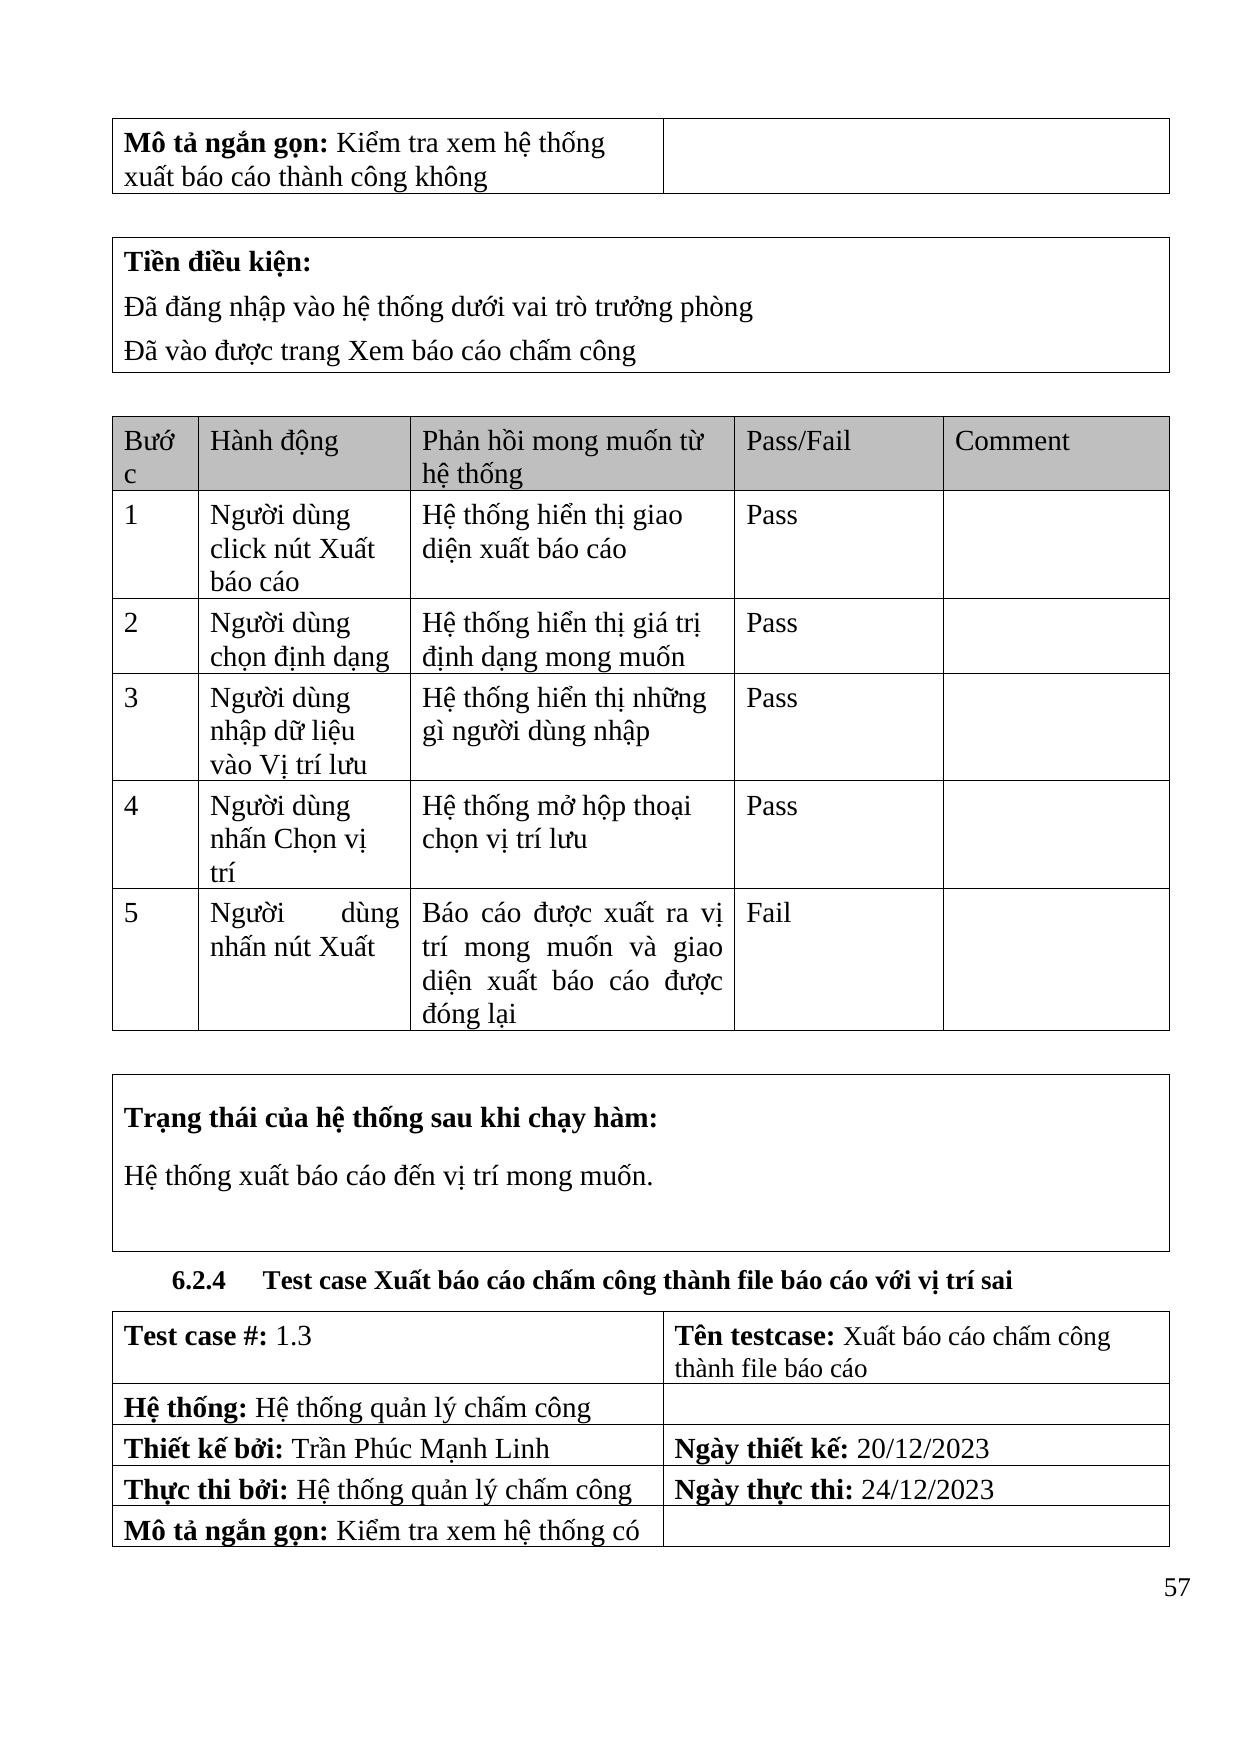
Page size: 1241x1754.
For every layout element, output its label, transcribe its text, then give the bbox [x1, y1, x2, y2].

table_cell 4 [113, 781, 198, 888]
table_cell [944, 491, 1169, 598]
table_cell Ngày thiết kế: 20/12/2023 [664, 1425, 1169, 1464]
table_header Tiền điều kiện: Đã đăng nhập vào hệ thống dưới vai trò trưởng phòng Đã vào được trang Xem báo cáo chấm công [113, 238, 1169, 372]
table_cell Người dùng nhập dữ liệu vào Vị trí lưu [199, 674, 410, 780]
table_cell [664, 1384, 1169, 1424]
table_header Comment [944, 417, 1169, 490]
table_cell Báo cáo được xuất ra vị trí mong muốn và giao diện xuất báo cáo được đóng lại [411, 889, 734, 1030]
table_cell Hệ thống hiển thị những gì người dùng nhập [411, 674, 734, 780]
table_cell Người dùng nhấn nút Xuất [199, 889, 410, 1030]
table_cell 1 [113, 491, 198, 598]
table_cell Fail [735, 889, 943, 1030]
table_cell Pass [735, 674, 943, 780]
table_cell Pass [735, 781, 943, 888]
table_cell Hệ thống: Hệ thống quản lý chấm công [113, 1384, 663, 1424]
table_cell [664, 119, 1169, 192]
table_cell Người dùng click nút Xuất báo cáo [199, 491, 410, 598]
table_cell Người dùng nhấn Chọn vị trí [199, 781, 410, 888]
subtitle Test case Xuất báo cáo chấm công thành file báo cáo với vị trí sai [172, 1264, 1191, 1295]
table_cell Thiết kế bởi: Trần Phúc Mạnh Linh [113, 1425, 663, 1464]
table_header Pass/Fail [735, 417, 943, 490]
table_header Test case #: 1.3 [113, 1312, 663, 1383]
table_header Trạng thái của hệ thống sau khi chạy hàm: Hệ thống xuất báo cáo đến vị trí mong muốn. [113, 1075, 1169, 1251]
table_header Hành động [199, 417, 410, 490]
table_cell Hệ thống hiển thị giá trị định dạng mong muốn [411, 599, 734, 672]
table_cell Pass [735, 599, 943, 672]
table_header Phản hồi mong muốn từ hệ thống [411, 417, 734, 490]
table_cell Mô tả ngắn gọn: Kiểm tra xem hệ thống xuất báo cáo thành công không [113, 119, 663, 192]
table_header Bước [113, 417, 198, 490]
table_cell [944, 889, 1169, 1030]
table_cell [944, 674, 1169, 780]
table_cell Pass [735, 491, 943, 598]
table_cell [113, 1506, 663, 1546]
table_cell Người dùng chọn định dạng [199, 599, 410, 672]
table_cell 2 [113, 599, 198, 672]
table_header Tên testcase: Xuất báo cáo chấm công thành file báo cáo [664, 1312, 1169, 1383]
table_cell Hệ thống hiển thị giao diện xuất báo cáo [411, 491, 734, 598]
table_cell Thực thi bởi: Hệ thống quản lý chấm công [113, 1466, 663, 1505]
table_cell Ngày thực thi: 24/12/2023 [664, 1466, 1169, 1505]
table_cell 5 [113, 889, 198, 1030]
table_cell Hệ thống mở hộp thoại chọn vị trí lưu [411, 781, 734, 888]
table_cell 3 [113, 674, 198, 780]
table_cell [944, 781, 1169, 888]
table_cell [664, 1506, 1169, 1546]
table_cell [944, 599, 1169, 672]
